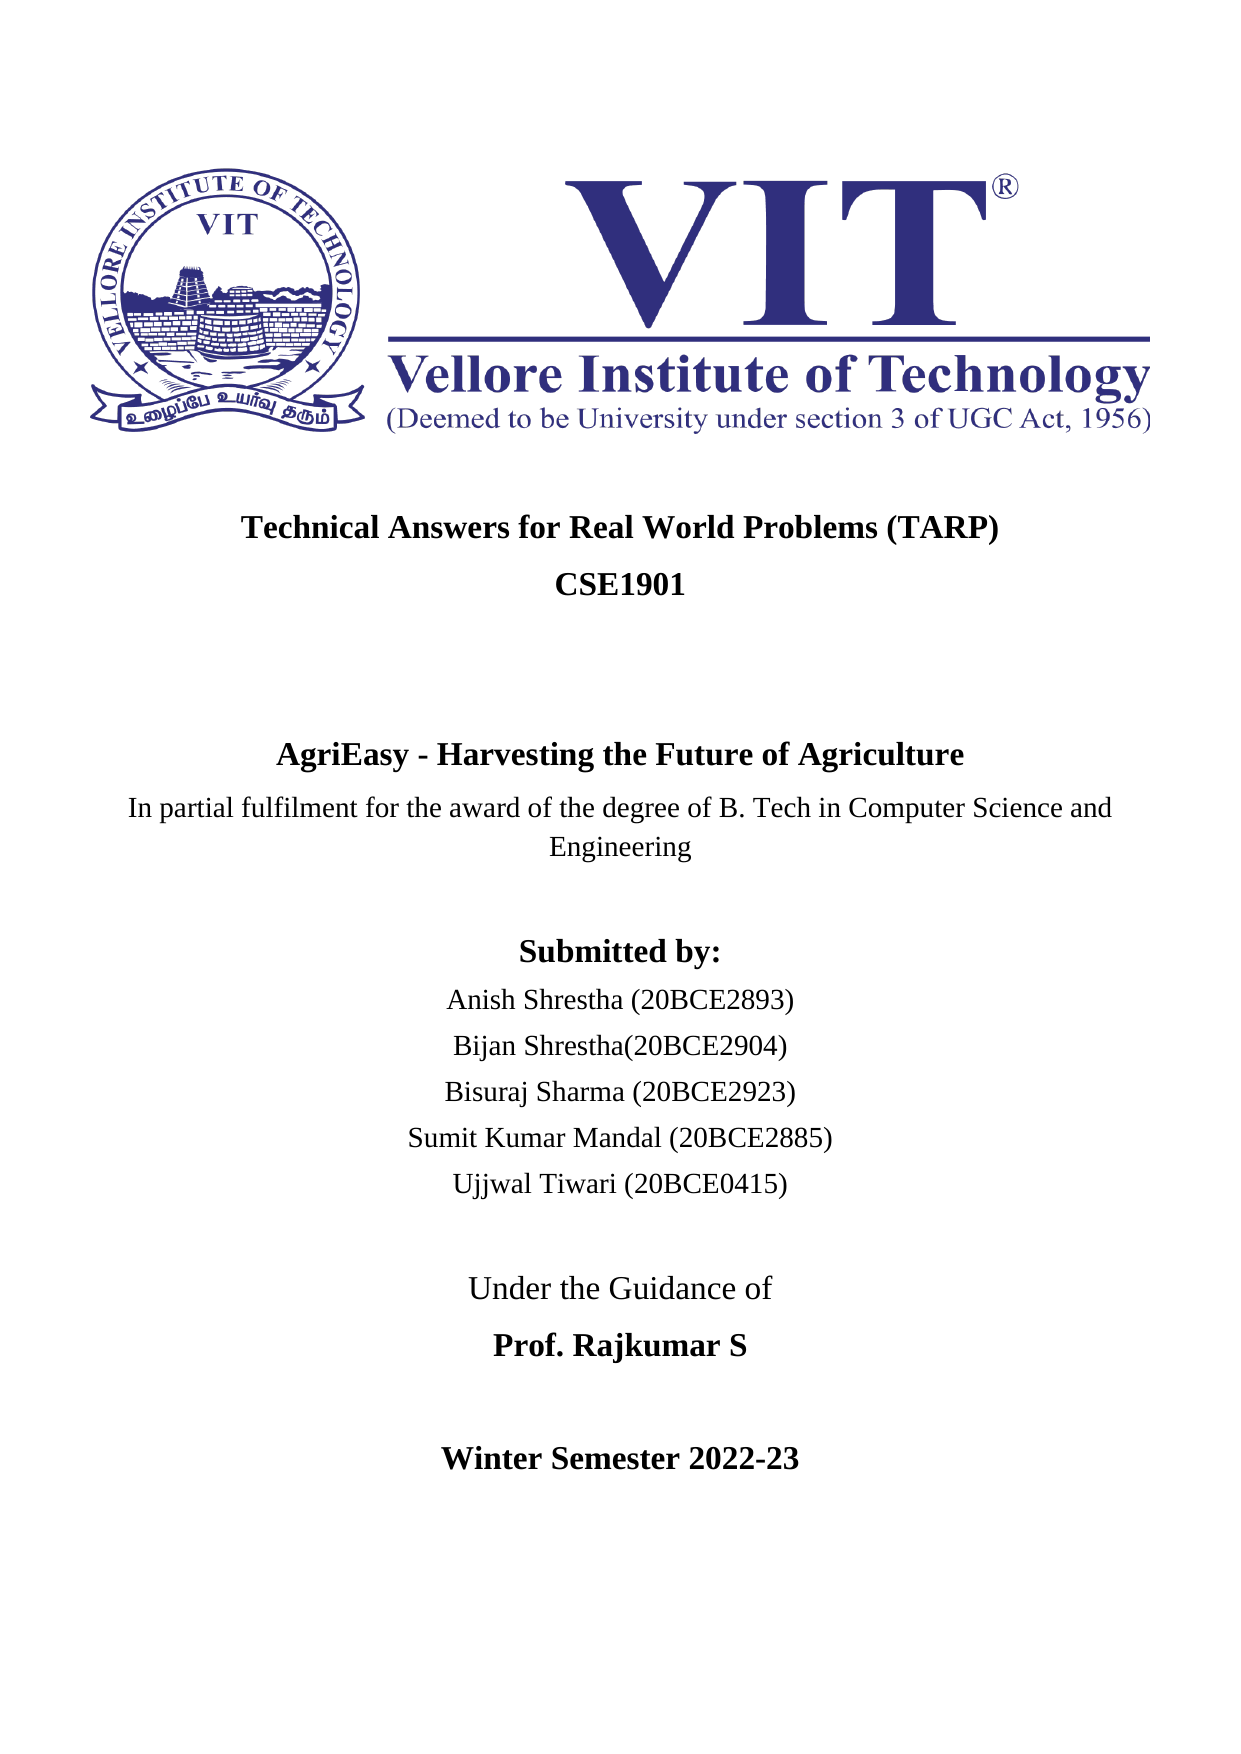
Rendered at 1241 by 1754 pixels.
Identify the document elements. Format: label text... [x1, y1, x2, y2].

text Bijan Shrestha(20BCE2904) [75, 1028, 1165, 1061]
text Anish Shrestha (20BCE2893) [75, 982, 1165, 1015]
text Winter Semester 2022-23 [75, 1438, 1165, 1477]
text Technical Answers for Real World Problems (TARP) [75, 507, 1165, 546]
text Sumit Kumar Mandal (20BCE2885) [75, 1120, 1165, 1153]
text Ujjwal Tiwari (20BCE0415) [75, 1166, 1165, 1199]
text Bisuraj Sharma (20BCE2923) [75, 1074, 1165, 1107]
text Submitted by: [75, 931, 1165, 969]
text Under the Guidance of [75, 1268, 1165, 1307]
text Prof. Rajkumar S [75, 1325, 1165, 1363]
text CSE1901 [75, 564, 1165, 602]
text In partial fulfilment for the award of the degree of B. Tech in Computer Science and Engineering [75, 790, 1165, 862]
text AgriEasy - Harvesting the Future of Agriculture [75, 734, 1165, 772]
picture [90, 163, 1150, 435]
